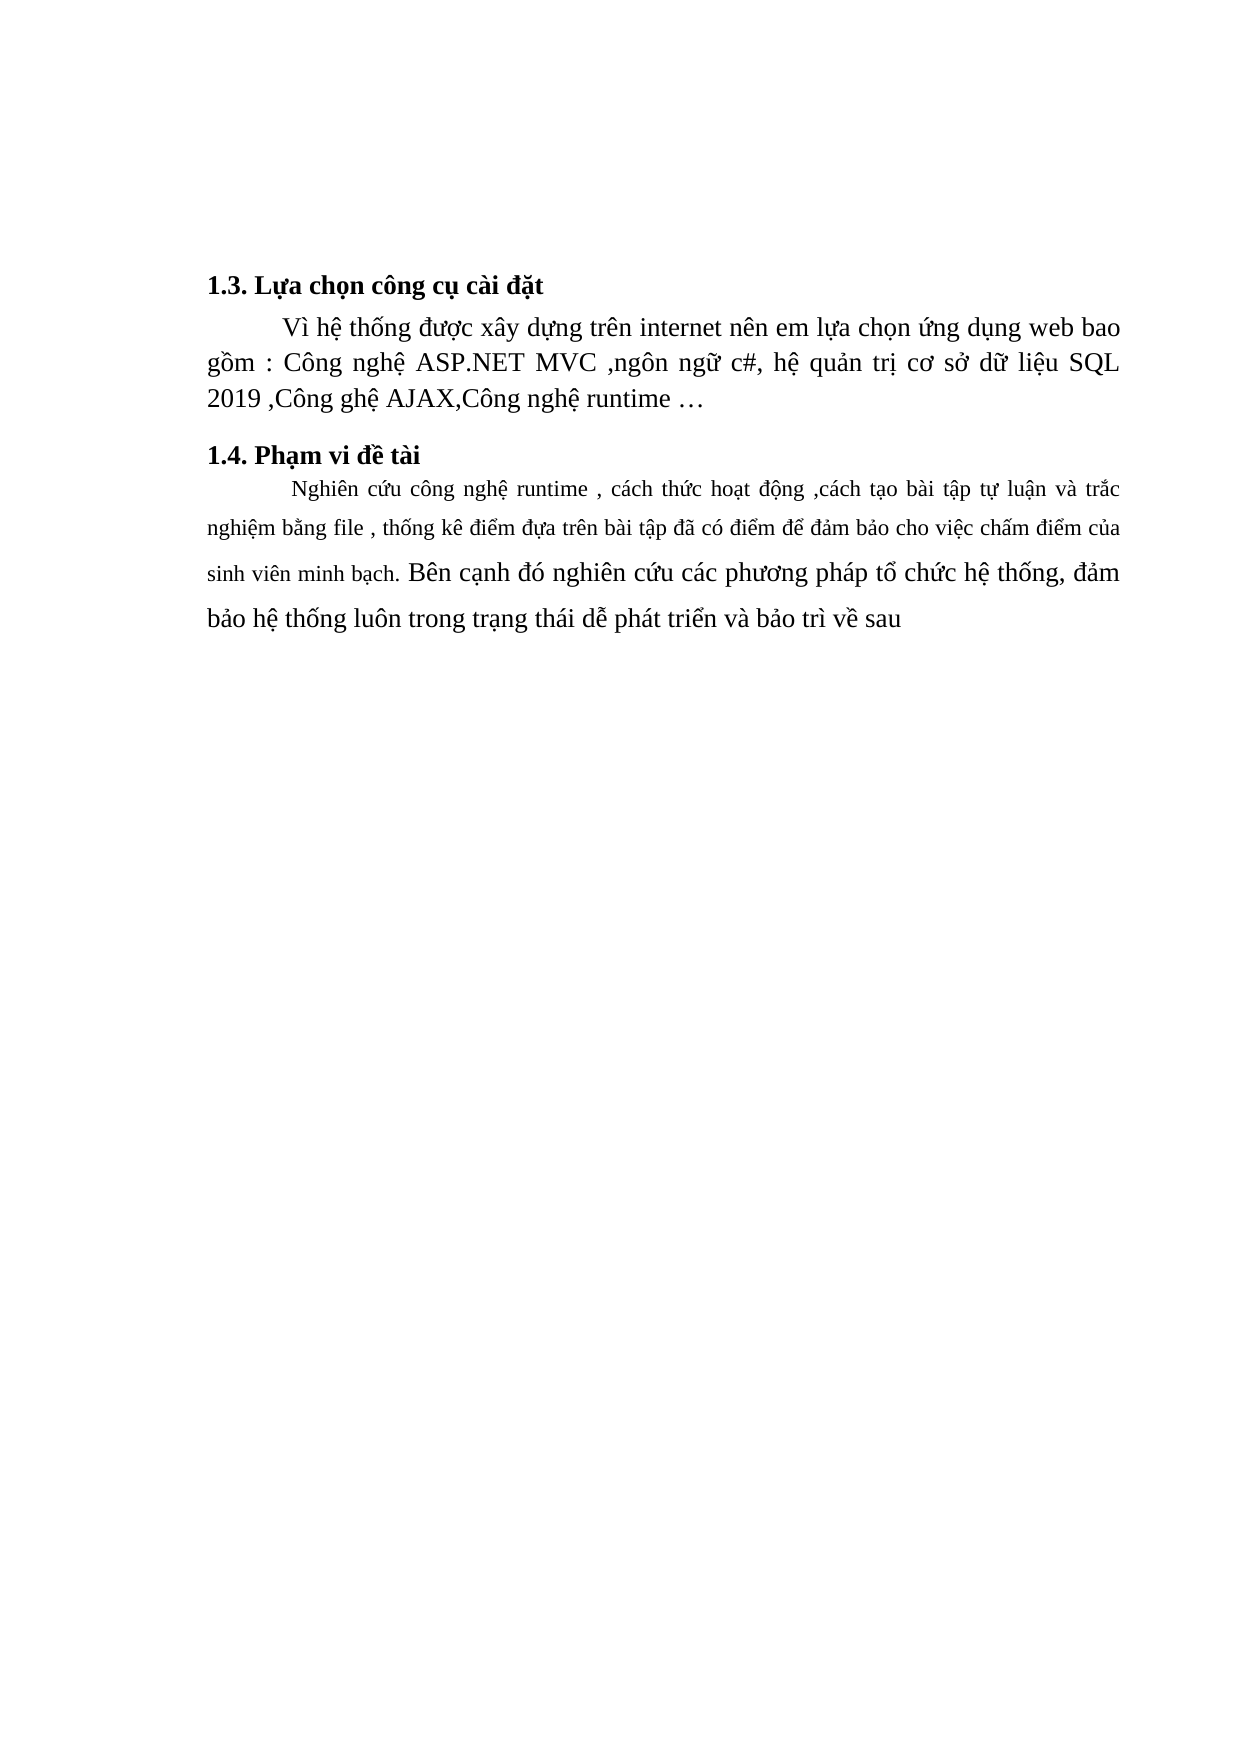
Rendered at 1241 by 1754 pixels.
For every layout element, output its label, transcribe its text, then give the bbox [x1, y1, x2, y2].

subtitle 1.4. Phạm vi đề tài [207, 439, 1122, 470]
text Nghiên cứu công nghệ runtime , cách thức hoạt động ,cách tạo bài tập tự luận và trắc nghiệm bằng file , thống kê điểm đựa trên bài tập đã có điểm để đảm bảo cho việc chấm điểm của sinh viên minh bạch. Bên cạnh đó nghiên cứu các phương pháp tổ chức hệ thống, đảm bảo hệ thống luôn trong trạng thái dễ phát triển và bảo trì về sau [207, 474, 1122, 634]
text Vì hệ thống được xây dựng trên internet nên em lựa chọn ứng dụng web bao gồm : Công nghệ ASP.NET MVC ,ngôn ngữ c#, hệ quản trị cơ sở dữ liệu SQL 2019 ,Công ghệ AJAX,Công nghệ runtime … [207, 311, 1122, 413]
subtitle 1.3. Lựa chọn công cụ cài đặt [207, 269, 1122, 300]
